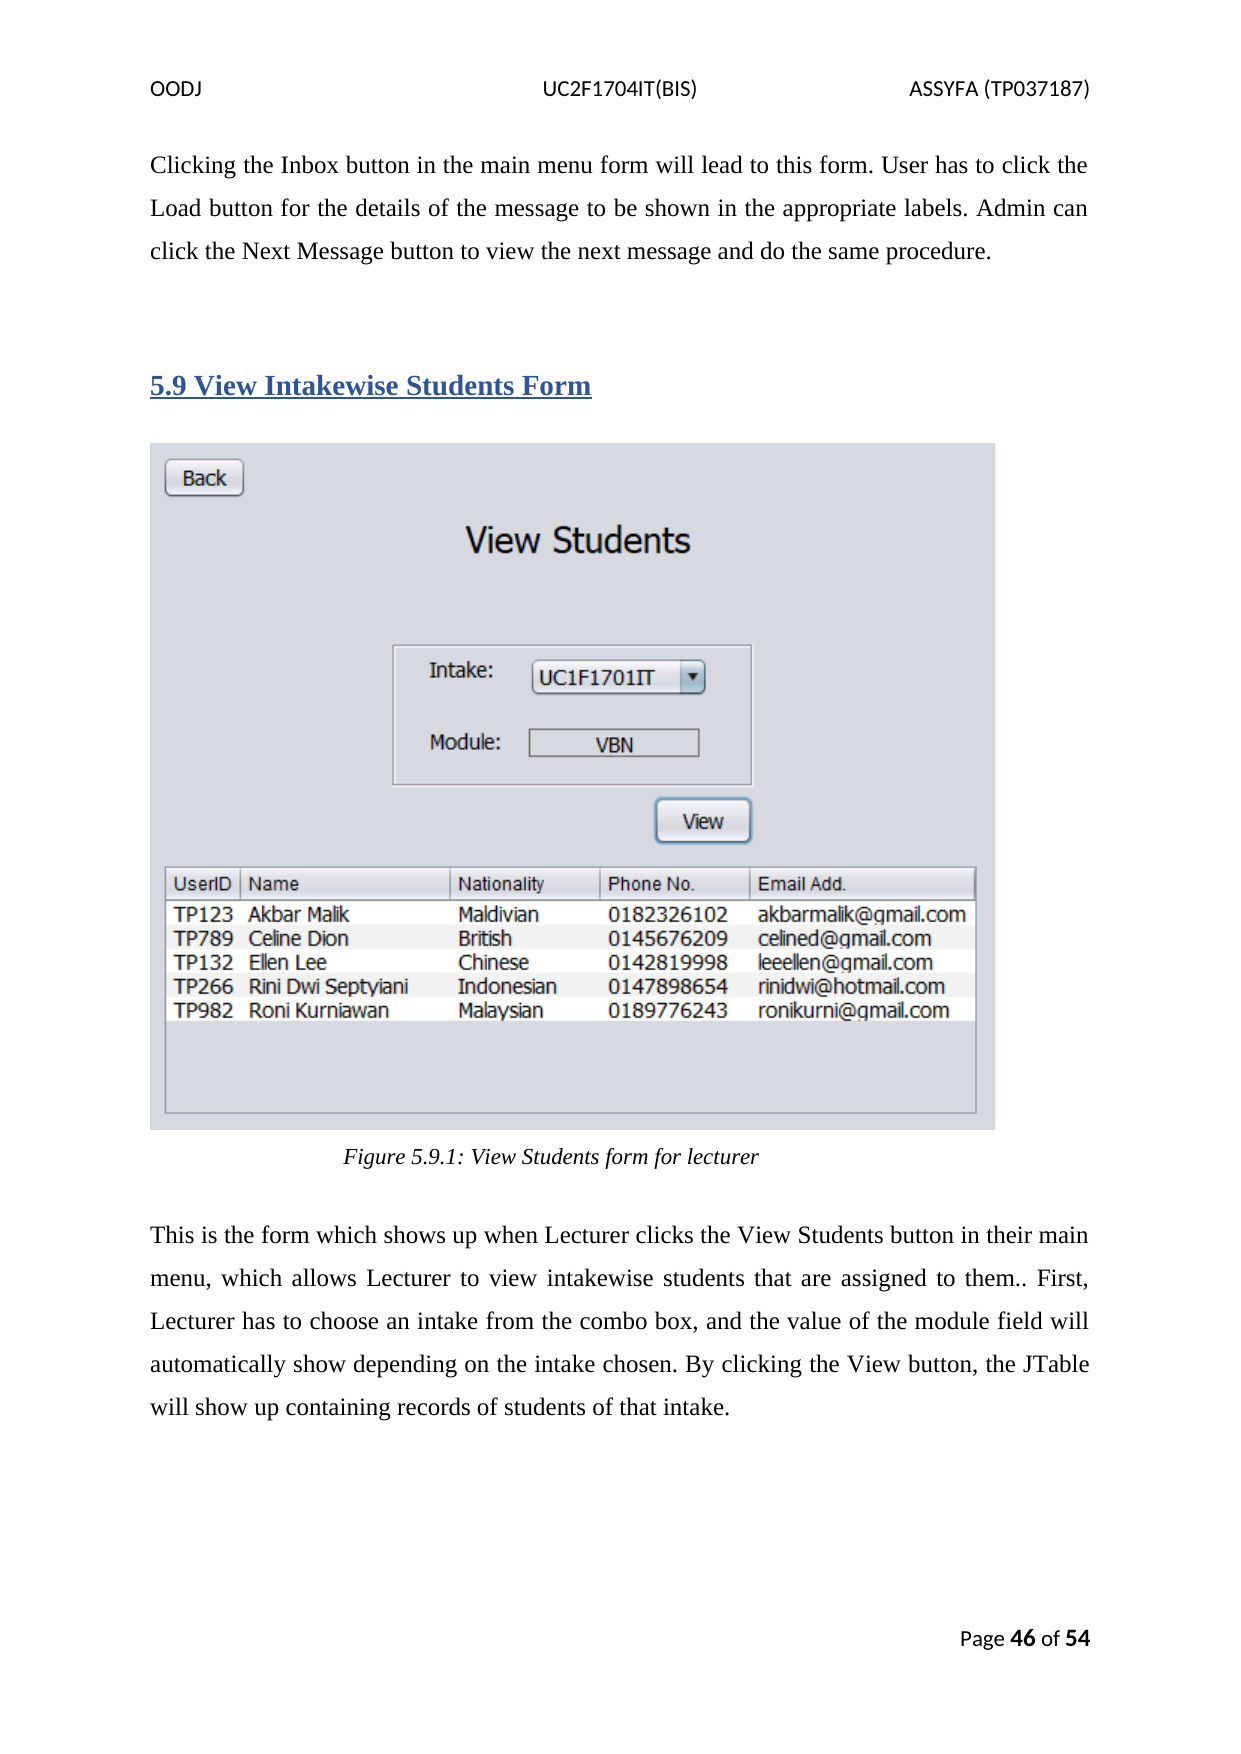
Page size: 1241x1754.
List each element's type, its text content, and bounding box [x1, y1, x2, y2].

subtitle 5.9 View Intakewise Students Form [150, 368, 1090, 402]
text This is the form which shows up when Lecturer clicks the View Students button in their main menu, which allows Lecturer to view intakewise students that are assigned to them.. First, Lecturer has to choose an intake from the combo box, and the value of the module field will automatically show depending on the intake chosen. By clicking the View button, the JTable will show up containing records of students of that intake. [150, 1220, 1090, 1421]
text Clicking the Inbox button in the main menu form will lead to this form. User has to click the Load button for the details of the message to be shown in the appropriate labels. Admin can click the Next Message button to view the next message and do the same procedure. [150, 150, 1090, 265]
picture [150, 443, 996, 1130]
